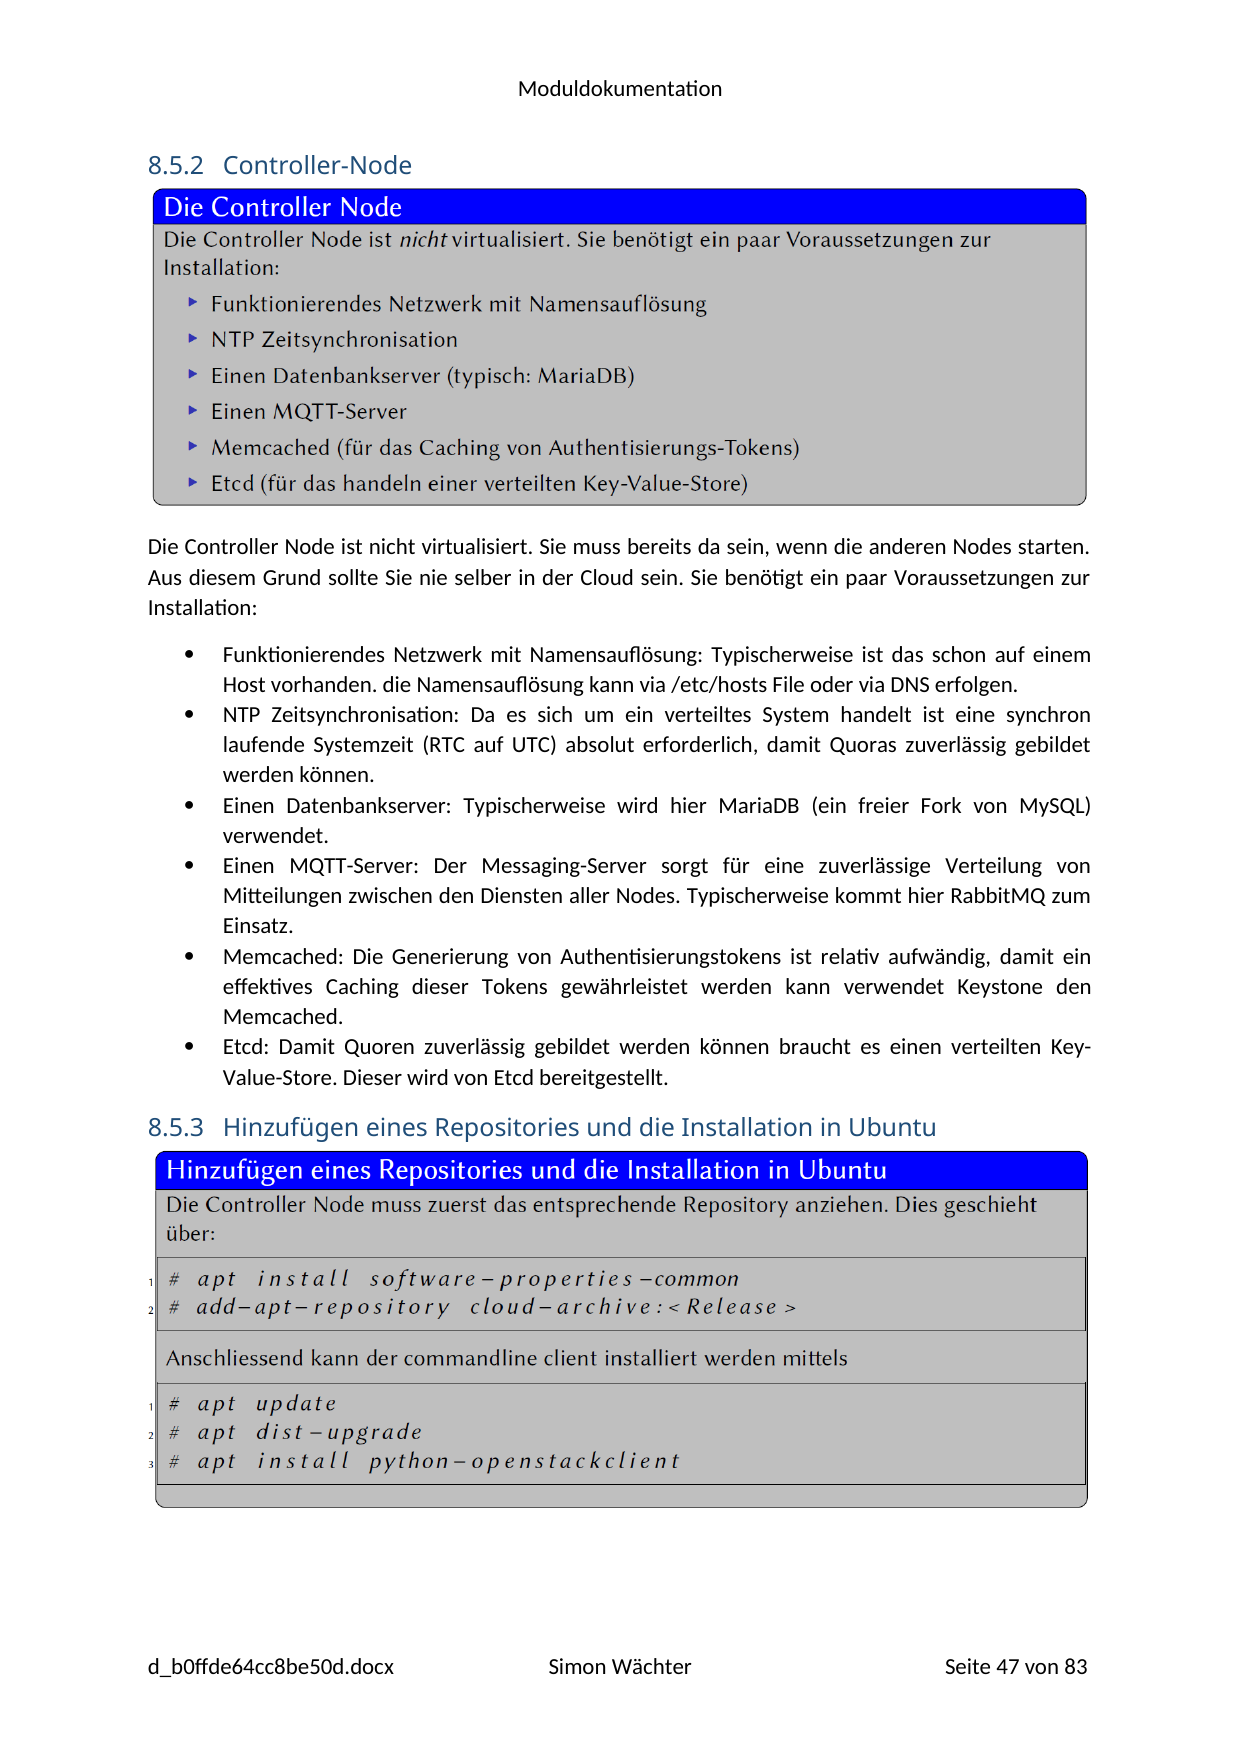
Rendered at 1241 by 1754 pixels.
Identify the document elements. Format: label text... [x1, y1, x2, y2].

list Memcached: Die Generierung von Authentisierungstokens ist relativ aufwändig, damit ein effektives Caching dieser Tokens gewährleistet werden kann verwendet Keystone den Memcached. [185, 942, 1093, 1030]
subtitle Controller-Node [148, 148, 1093, 182]
list Einen Datenbankserver: Typischerweise wird hier MariaDB (ein freier Fork von MySQL) verwendet. [185, 791, 1093, 849]
picture [147, 184, 1093, 514]
list Etcd: Damit Quoren zuverlässig gebildet werden können braucht es einen verteilten Key-Value-Store. Dieser wird von Etcd bereitgestellt. [185, 1032, 1093, 1091]
picture [147, 1146, 1093, 1516]
list Funktionierendes Netzwerk mit Namensauflösung: Typischerweise ist das schon auf einem Host vorhanden. die Namensauflösung kann via /etc/hosts File oder via DNS erfolgen. [185, 640, 1093, 698]
list Einen MQTT-Server: Der Messaging-Server sorgt für eine zuverlässige Verteilung von Mitteilungen zwischen den Diensten aller Nodes. Typischerweise kommt hier RabbitMQ zum Einsatz. [185, 851, 1093, 940]
subtitle Hinzufügen eines Repositories und die Installation in Ubuntu [148, 1109, 1093, 1144]
list NTP Zeitsynchronisation: Da es sich um ein verteiltes System handelt ist eine synchron laufende Systemzeit (RTC auf UTC) absolut erforderlich, damit Quoras zuverlässig gebildet werden können. [185, 700, 1093, 789]
text Die Controller Node ist nicht virtualisiert. Sie muss bereits da sein, wenn die anderen Nodes starten. Aus diesem Grund sollte Sie nie selber in der Cloud sein. Sie benötigt ein paar Voraussetzungen zur Installation: [148, 532, 1093, 621]
